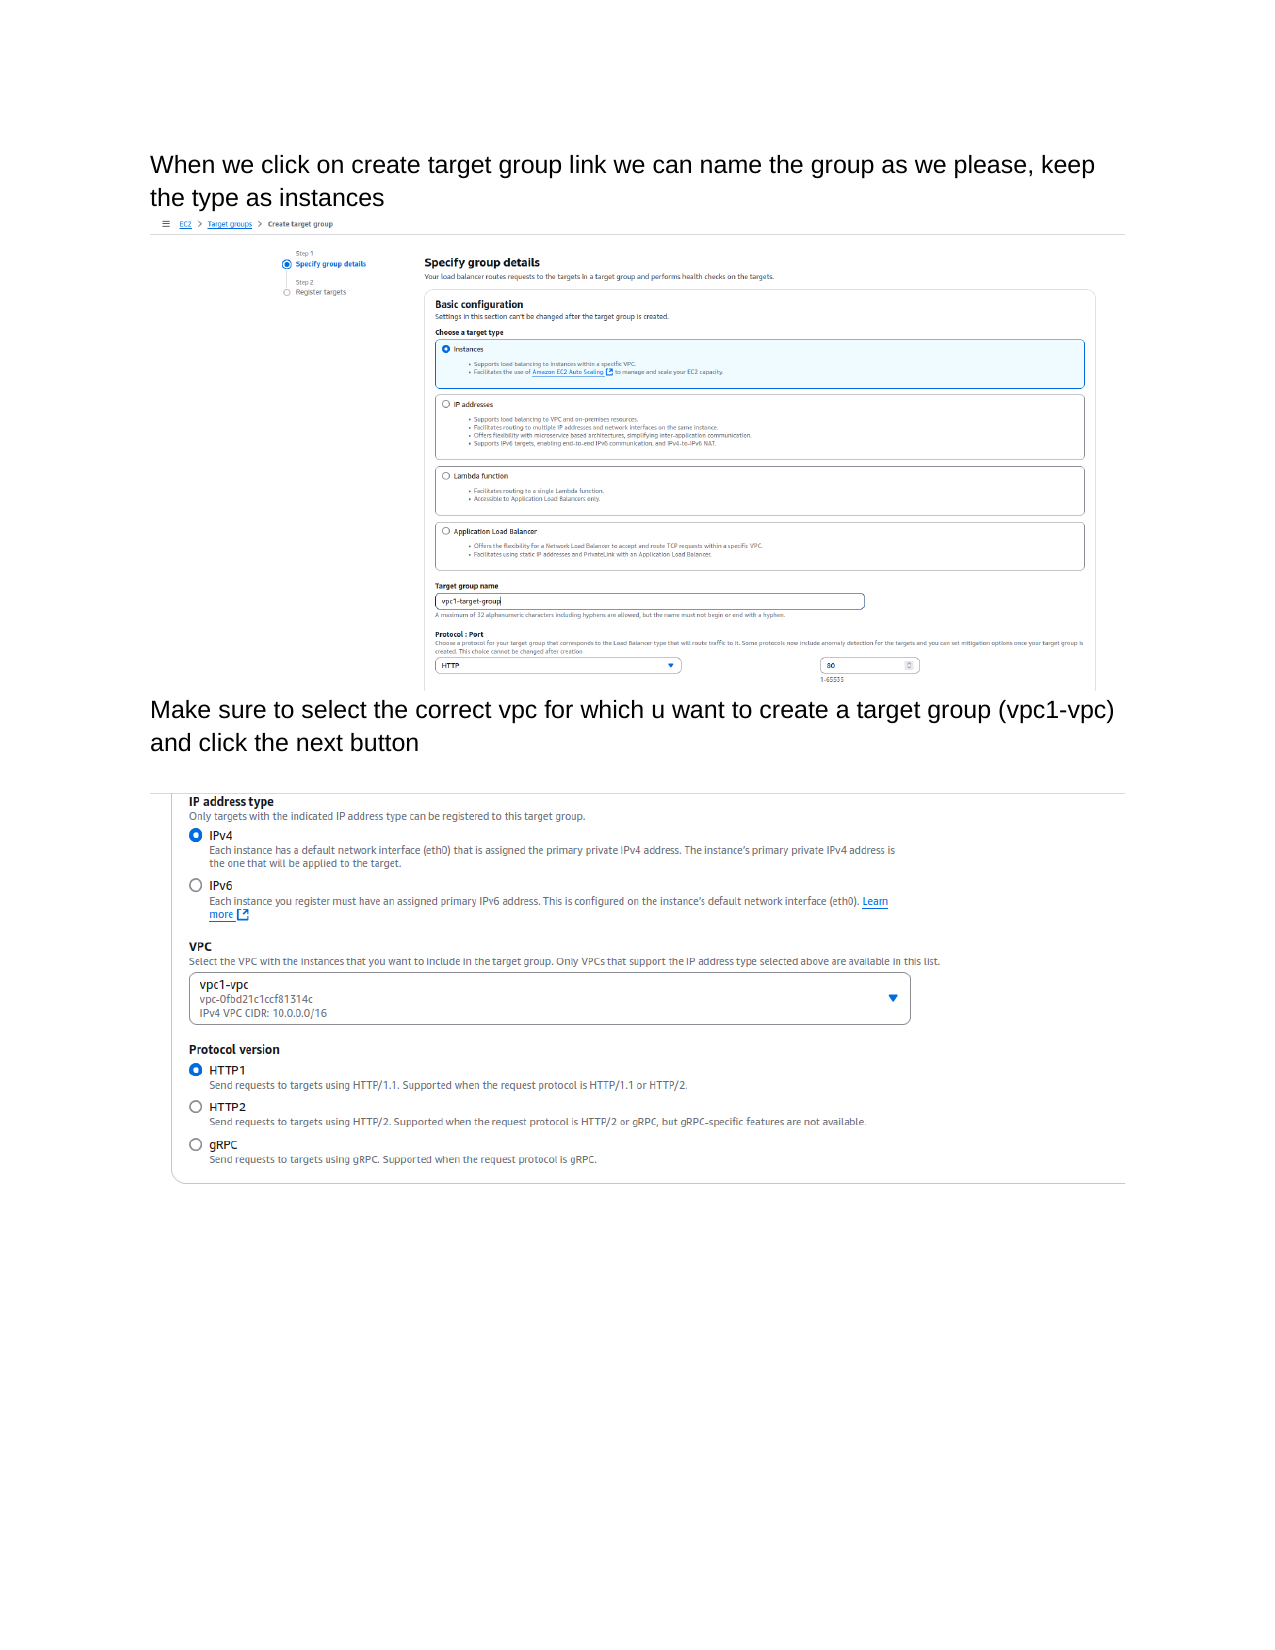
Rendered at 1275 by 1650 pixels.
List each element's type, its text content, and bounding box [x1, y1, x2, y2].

text When we click on create target group link we can name the group as we please, keep the type as instances [150, 150, 1125, 212]
picture [150, 761, 1125, 1191]
text Make sure to select the correct vpc for which u want to create a target group (vpc1-vpc) and click the next button [150, 695, 1125, 757]
picture [150, 216, 1125, 691]
